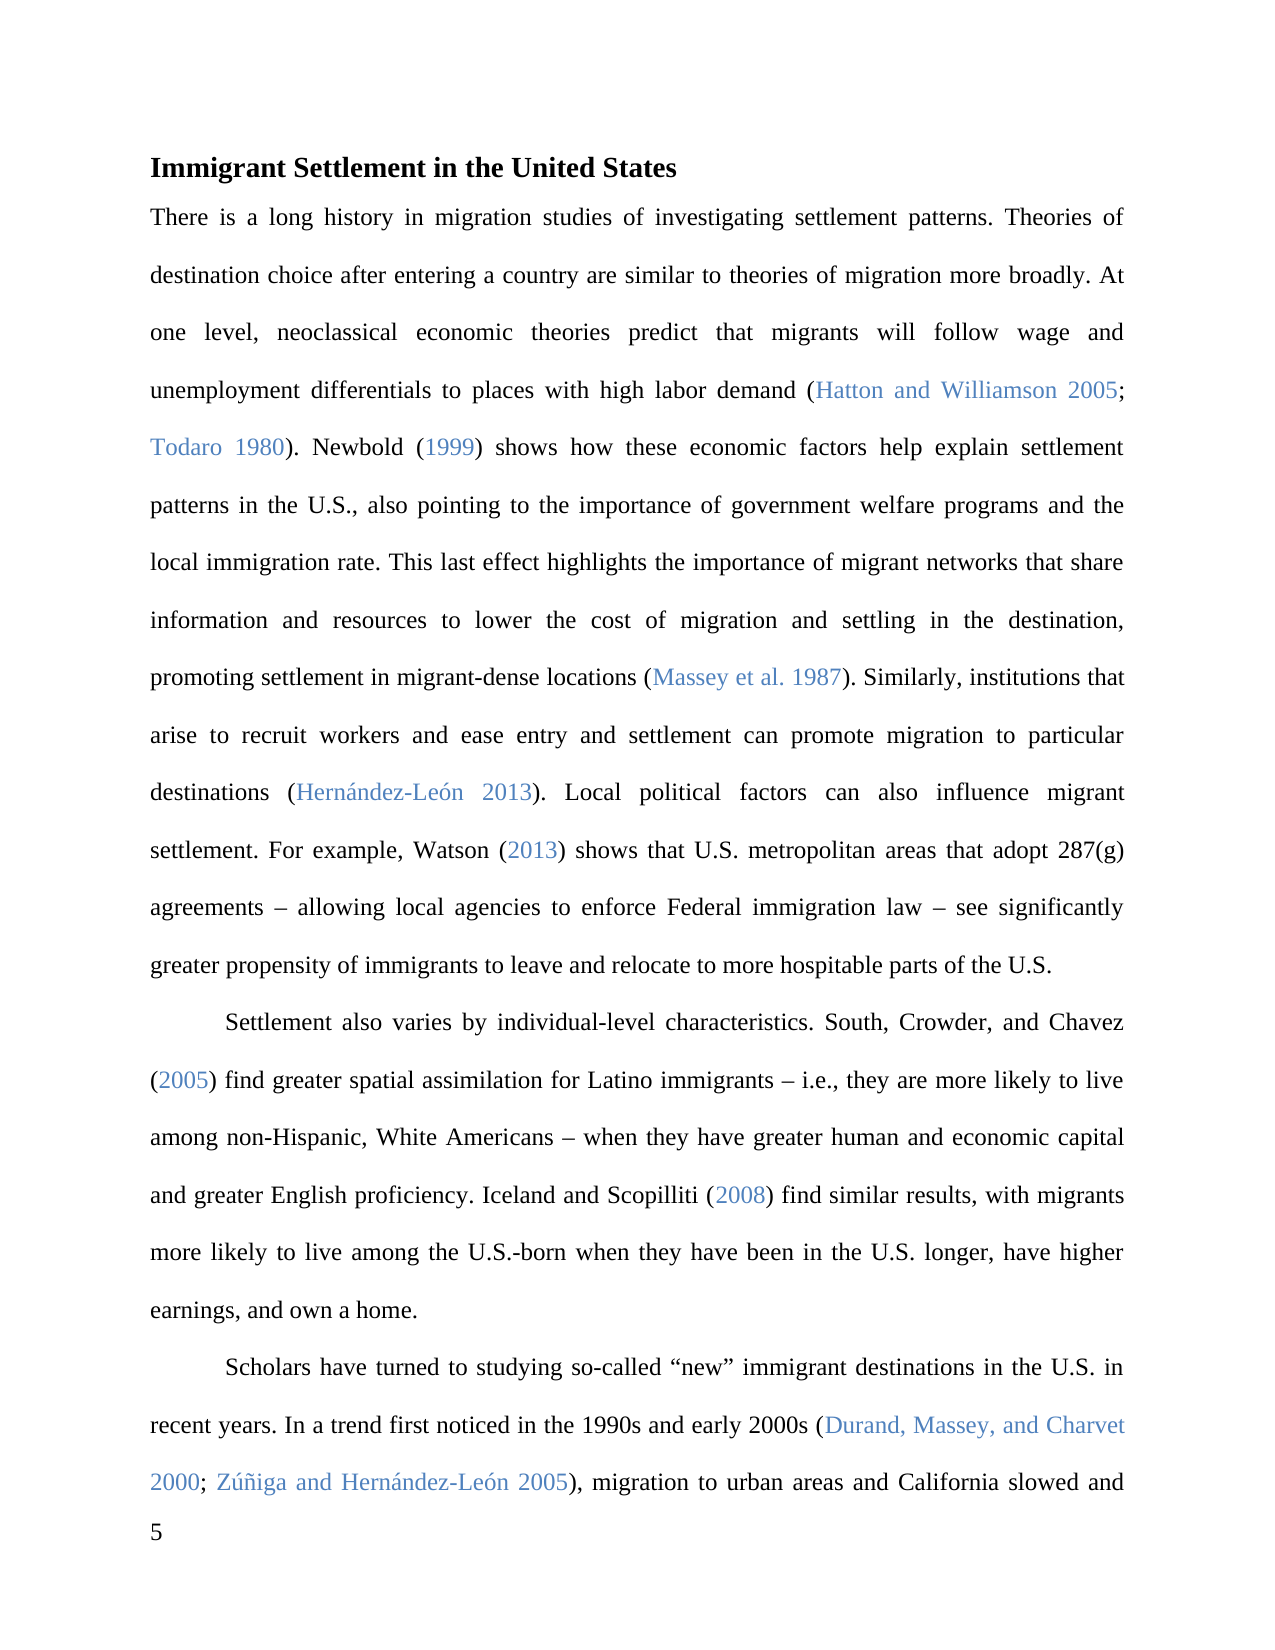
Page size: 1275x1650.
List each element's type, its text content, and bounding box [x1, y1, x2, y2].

text Settlement also varies by individual-level characteristics. South, Crowder, and Chavez (2005) find greater spatial assimilation for Latino immigrants – i.e., they are more likely to live among non-Hispanic, White Americans – when they have greater human and economic capital and greater English proficiency. Iceland and Scopilliti (2008) find similar results, with migrants more likely to live among the U.S.-born when they have been in the U.S. longer, have higher earnings, and own a home. [150, 1007, 1125, 1323]
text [150, 1352, 1125, 1496]
subtitle Immigrant Settlement in the United States [150, 150, 1125, 183]
text There is a long history in migration studies of investigating settlement patterns. Theories of destination choice after entering a country are similar to theories of migration more broadly. At one level, neoclassical economic theories predict that migrants will follow wage and unemployment differentials to places with high labor demand (Hatton and Williamson 2005; Todaro 1980). Newbold (1999) shows how these economic factors help explain settlement patterns in the U.S., also pointing to the importance of government welfare programs and the local immigration rate. This last effect highlights the importance of migrant networks that share information and resources to lower the cost of migration and settling in the destination, promoting settlement in migrant-dense locations (Massey et al. 1987). Similarly, institutions that arise to recruit workers and ease entry and settlement can promote migration to particular destinations (Hernández-León 2013). Local political factors can also influence migrant settlement. For example, Watson (2013) shows that U.S. metropolitan areas that adopt 287(g) agreements – allowing local agencies to enforce Federal immigration law – see significantly greater propensity of immigrants to leave and relocate to more hospitable parts of the U.S. [150, 202, 1125, 978]
